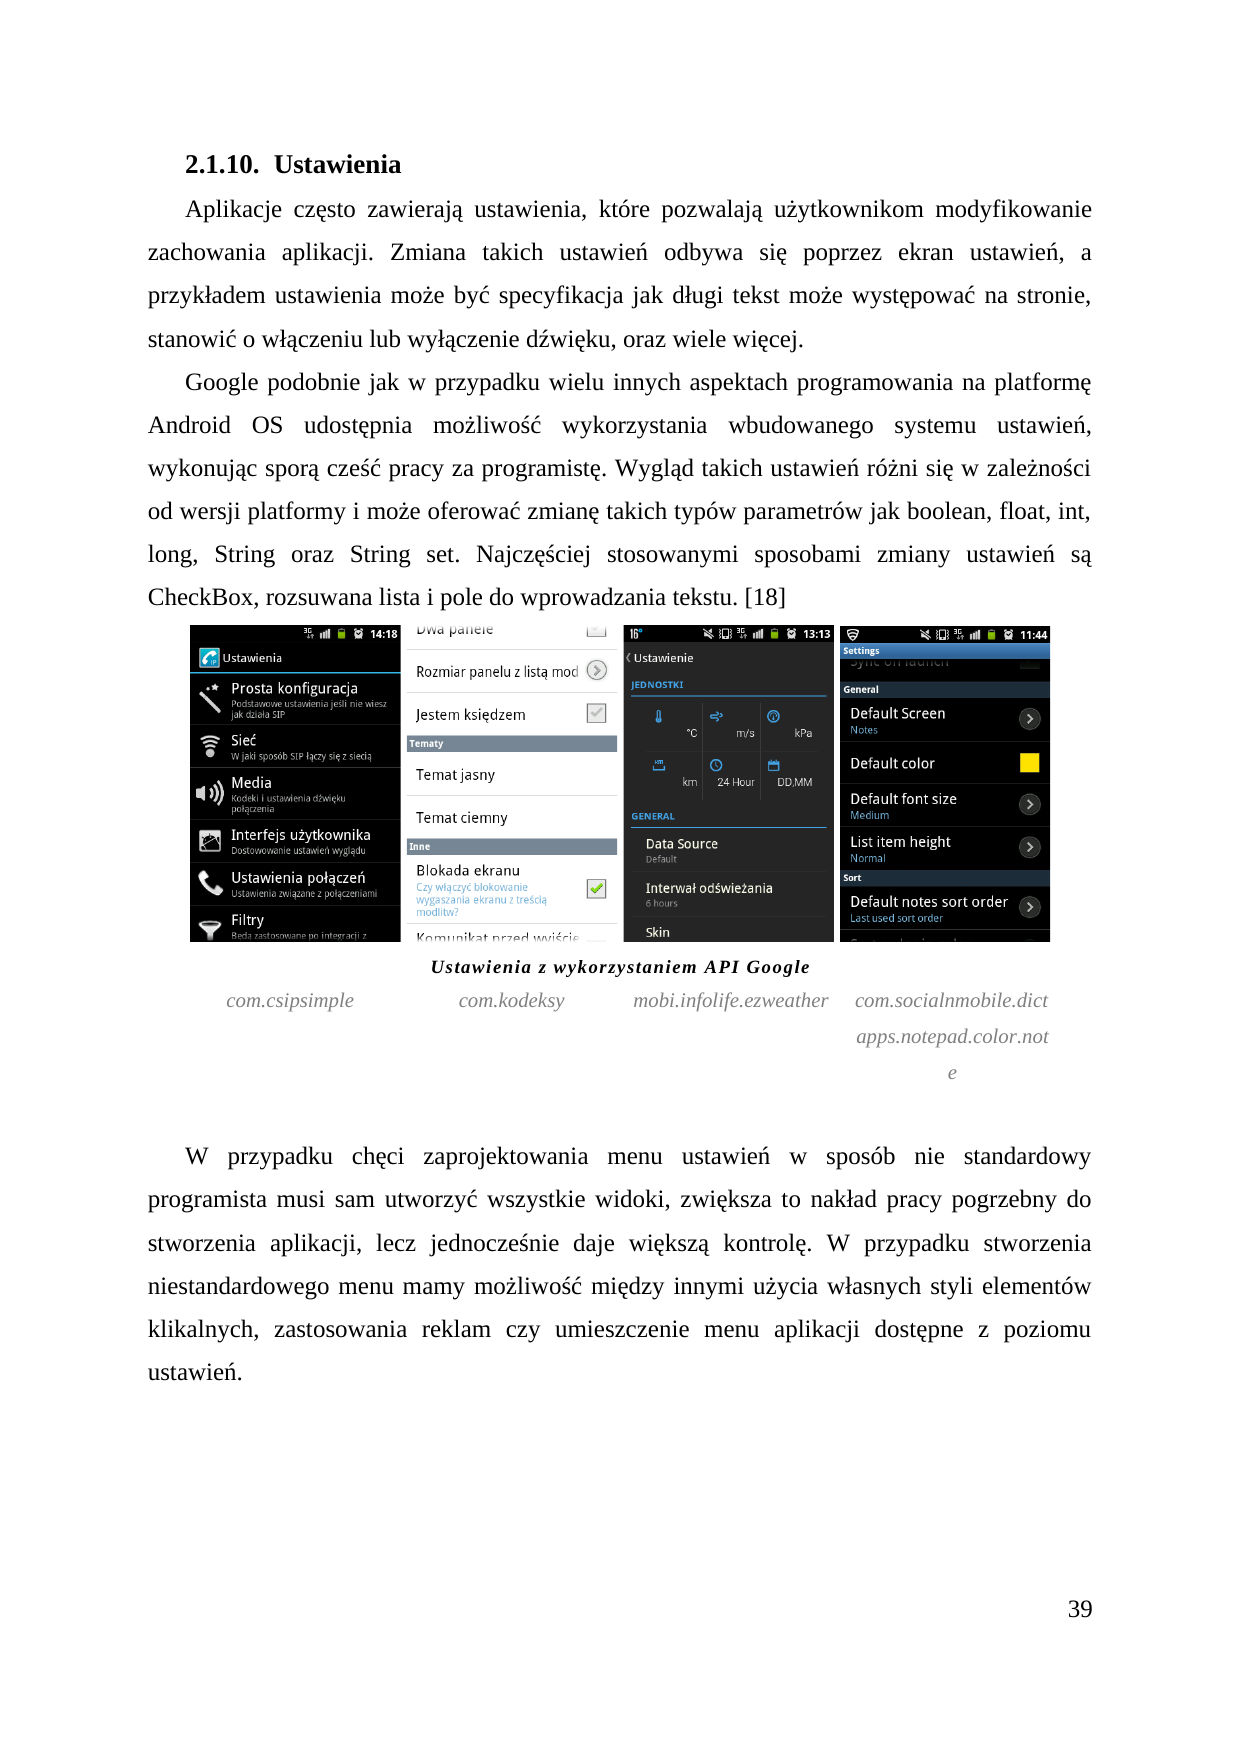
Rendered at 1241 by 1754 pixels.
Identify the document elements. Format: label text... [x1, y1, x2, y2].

picture [190, 625, 401, 942]
text W przypadku chęci zaprojektowania menu ustawień w sposób nie standardowy programista musi sam utworzyć wszystkie widoki, zwiększa to nakład pracy pogrzebny do stworzenia aplikacji, lecz jednocześnie daje większą kontrolę. W przypadku stworzenia niestandardowego menu mamy możliwość między innymi użycia własnych styli elementów klikalnych, zastosowania reklam czy umieszczenie menu aplikacji dostępne z poziomu ustawień. [148, 1141, 1092, 1386]
text Aplikacje często zawierają ustawienia, które pozwalają użytkownikom modyfikowanie zachowania aplikacji. Zmiana takich ustawień odbywa się poprzez ekran ustawień, a przykładem ustawienia może być specyfikacja jak długi tekst może występować na stronie, stanowić o włączeniu lub wyłączenie dźwięku, oraz wiele więcej. [148, 194, 1092, 352]
subtitle Ustawienia [185, 148, 1092, 179]
table_header mobi.infolife.ezweather [620, 988, 842, 1098]
picture [840, 626, 1051, 942]
table_header com.csipsimple [177, 988, 403, 1098]
table_header com.socialnmobile.dictapps.notepad.color.note [842, 988, 1063, 1098]
picture [406, 626, 618, 942]
text Google podobnie jak w przypadku wielu innych aspektach programowania na platformę Android OS udostępnia możliwość wykorzystania wbudowanego systemu ustawień, wykonując sporą cześć pracy za programistę. Wygląd takich ustawień różni się w zależności od wersji platformy i może oferować zmianę takich typów parametrów jak boolean, float, int, long, String oraz String set. Najczęściej stosowanymi sposobami zmiany ustawień są CheckBox, rozsuwana lista i pole do wprowadzania tekstu. [18] [148, 367, 1092, 611]
subtitle Ustawienia z wykorzystaniem API Google [148, 956, 1092, 977]
table_header com.kodeksy [403, 988, 620, 1098]
picture [623, 625, 834, 942]
